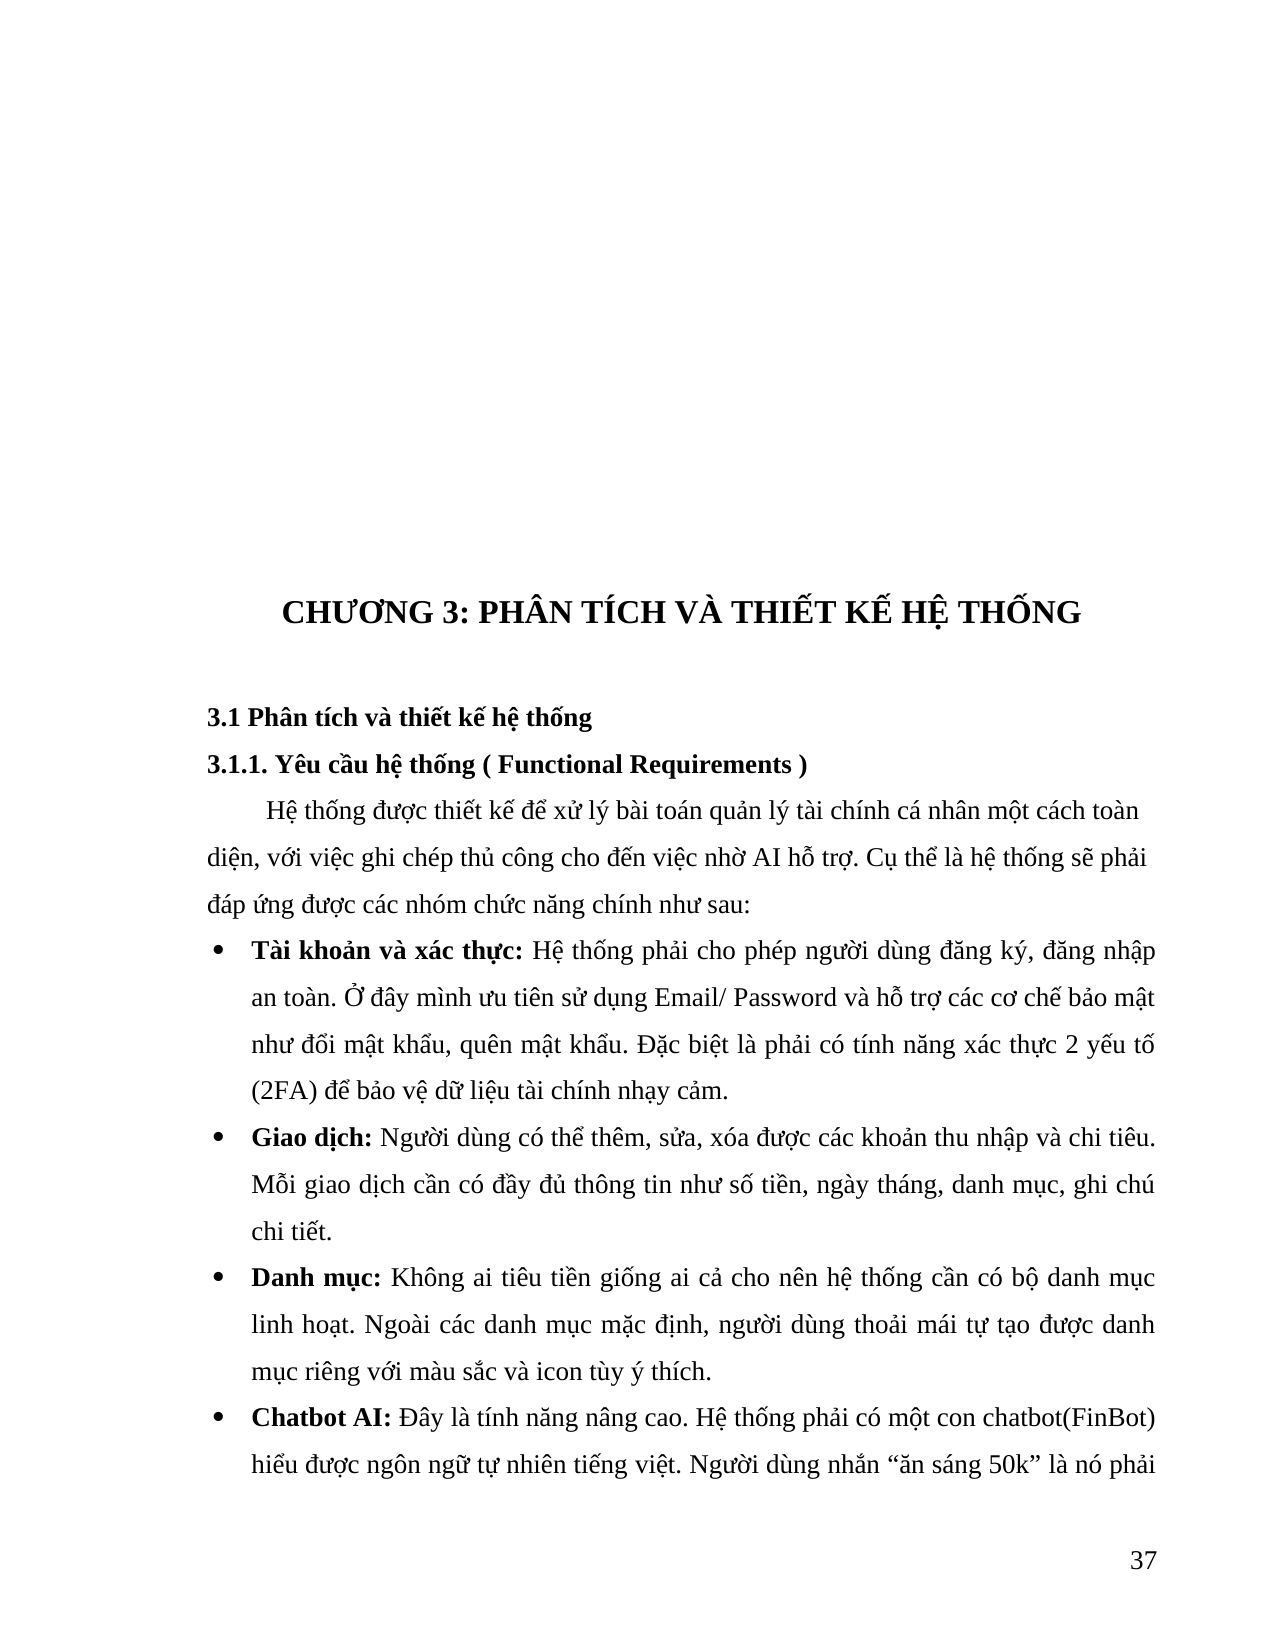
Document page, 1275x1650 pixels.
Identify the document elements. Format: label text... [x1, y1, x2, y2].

text Hệ thống được thiết kế để xử lý bài toán quản lý tài chính cá nhân một cách toàn diện, với việc ghi chép thủ công cho đến việc nhờ AI hỗ trợ. Cụ thể là hệ thống sẽ phải đáp ứng được các nhóm chức năng chính như sau: [207, 794, 1157, 919]
subtitle 3.1 Phân tích và thiết kế hệ thống [207, 701, 1157, 732]
list Giao dịch: Người dùng có thể thêm, sửa, xóa được các khoản thu nhập và chi tiêu. Mỗi giao dịch cần có đầy đủ thông tin như số tiền, ngày tháng, danh mục, ghi chú chi tiết. [214, 1121, 1157, 1246]
subtitle CHƯƠNG 3: PHÂN TÍCH VÀ THIẾT KẾ HỆ THỐNG [207, 593, 1157, 631]
text 3.1.1. Yêu cầu hệ thống ( Functional Requirements ) [207, 748, 1157, 779]
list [214, 1401, 1157, 1479]
list Tài khoản và xác thực: Hệ thống phải cho phép người dùng đăng ký, đăng nhập an toàn. Ở đây mình ưu tiên sử dụng Email/ Password và hỗ trợ các cơ chế bảo mật như đổi mật khẩu, quên mật khẩu. Đặc biệt là phải có tính năng xác thực 2 yếu tố (2FA) để bảo vệ dữ liệu tài chính nhạy cảm. [214, 934, 1157, 1106]
list Danh mục: Không ai tiêu tiền giống ai cả cho nên hệ thống cần có bộ danh mục linh hoạt. Ngoài các danh mục mặc định, người dùng thoải mái tự tạo được danh mục riêng với màu sắc và icon tùy ý thích. [214, 1261, 1157, 1386]
